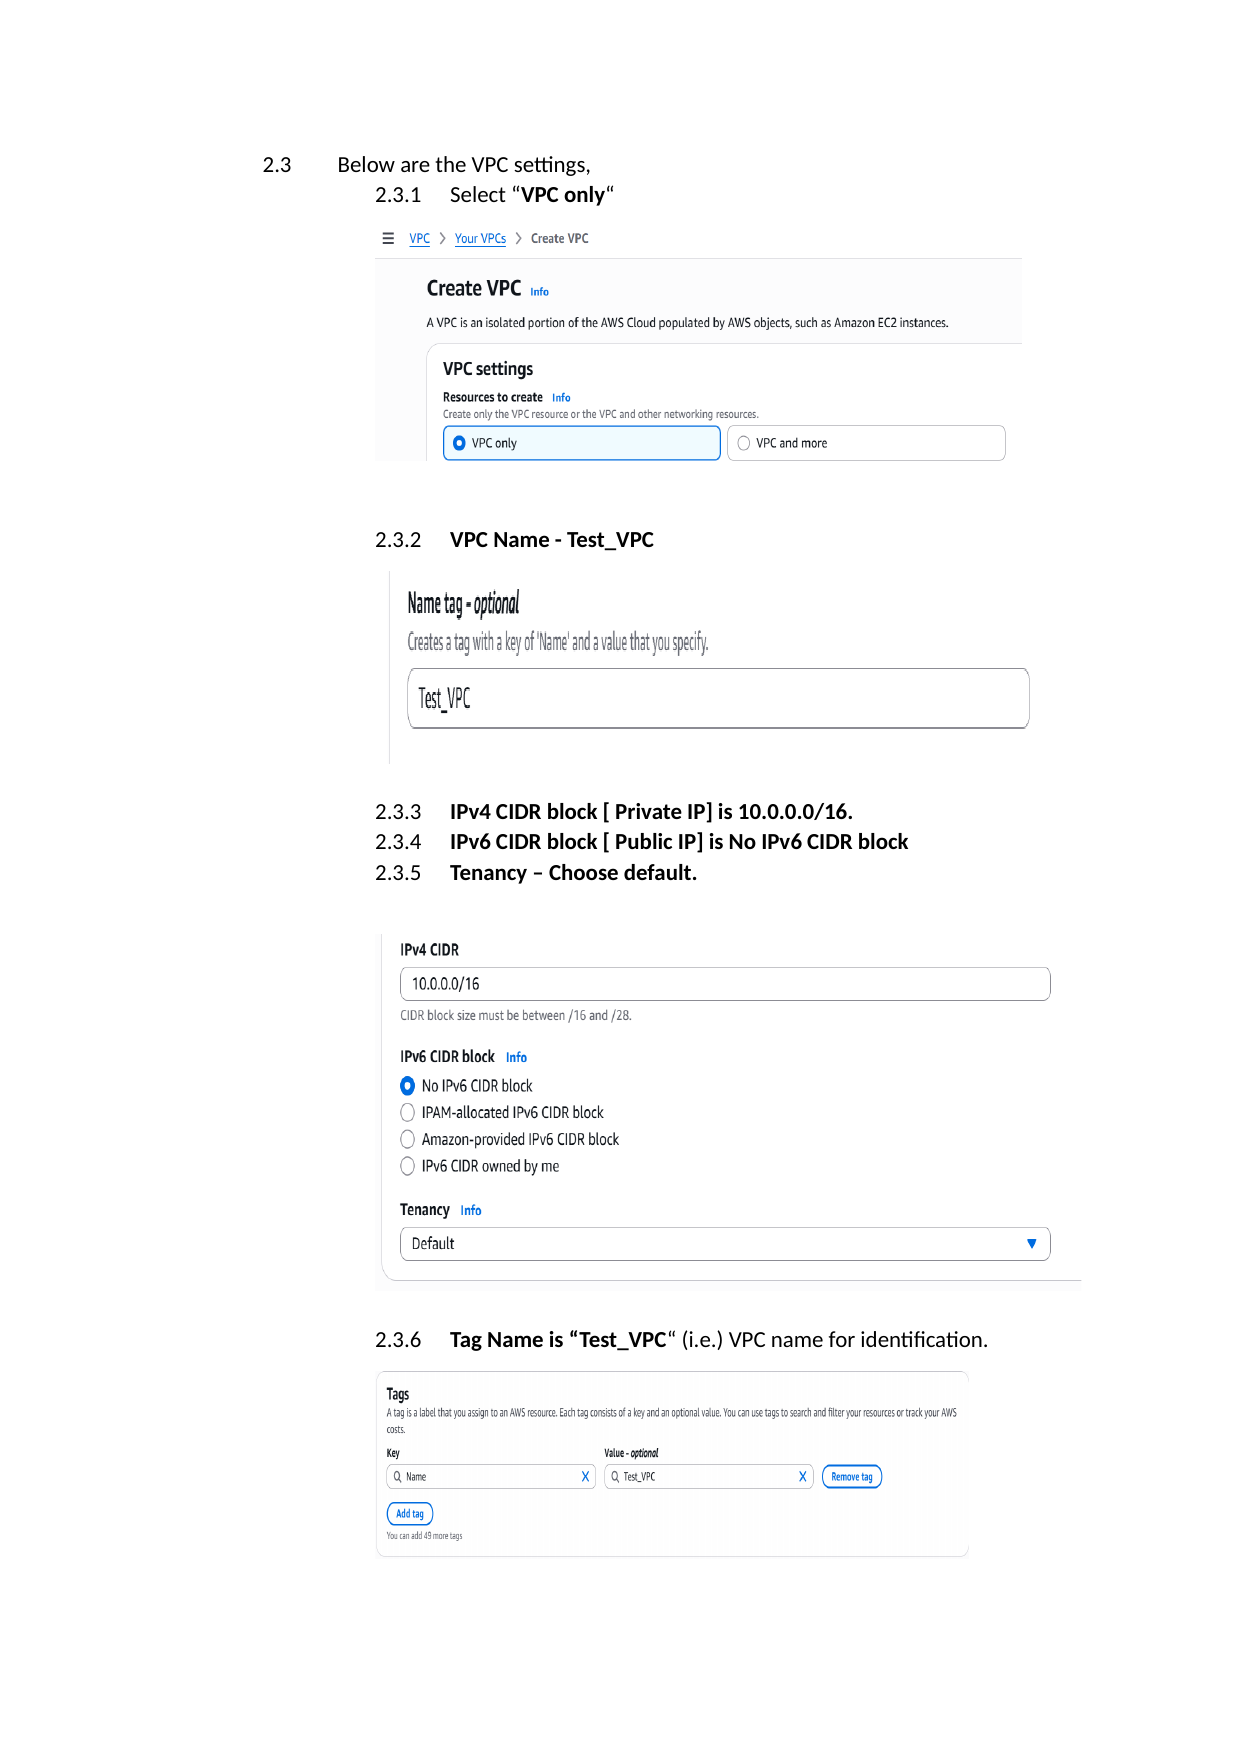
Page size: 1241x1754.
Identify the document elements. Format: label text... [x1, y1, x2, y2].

picture [387, 571, 1035, 764]
picture [375, 934, 1082, 1291]
picture [375, 227, 1022, 461]
list VPC Name - Test_VPC [375, 525, 1090, 553]
list Tag Name is “Test_VPC“ (i.e.) VPC name for identification. [375, 1325, 1090, 1353]
list Below are the VPC settings, [262, 150, 1090, 178]
list Tenancy – Choose default. [375, 858, 1090, 886]
list IPv6 CIDR block [ Public IP] is No IPv6 CIDR block [375, 827, 1090, 856]
list Select “VPC only“ [375, 180, 1090, 208]
picture [375, 1371, 969, 1559]
list IPv4 CIDR block [ Private IP] is 10.0.0.0/16. [375, 797, 1090, 825]
